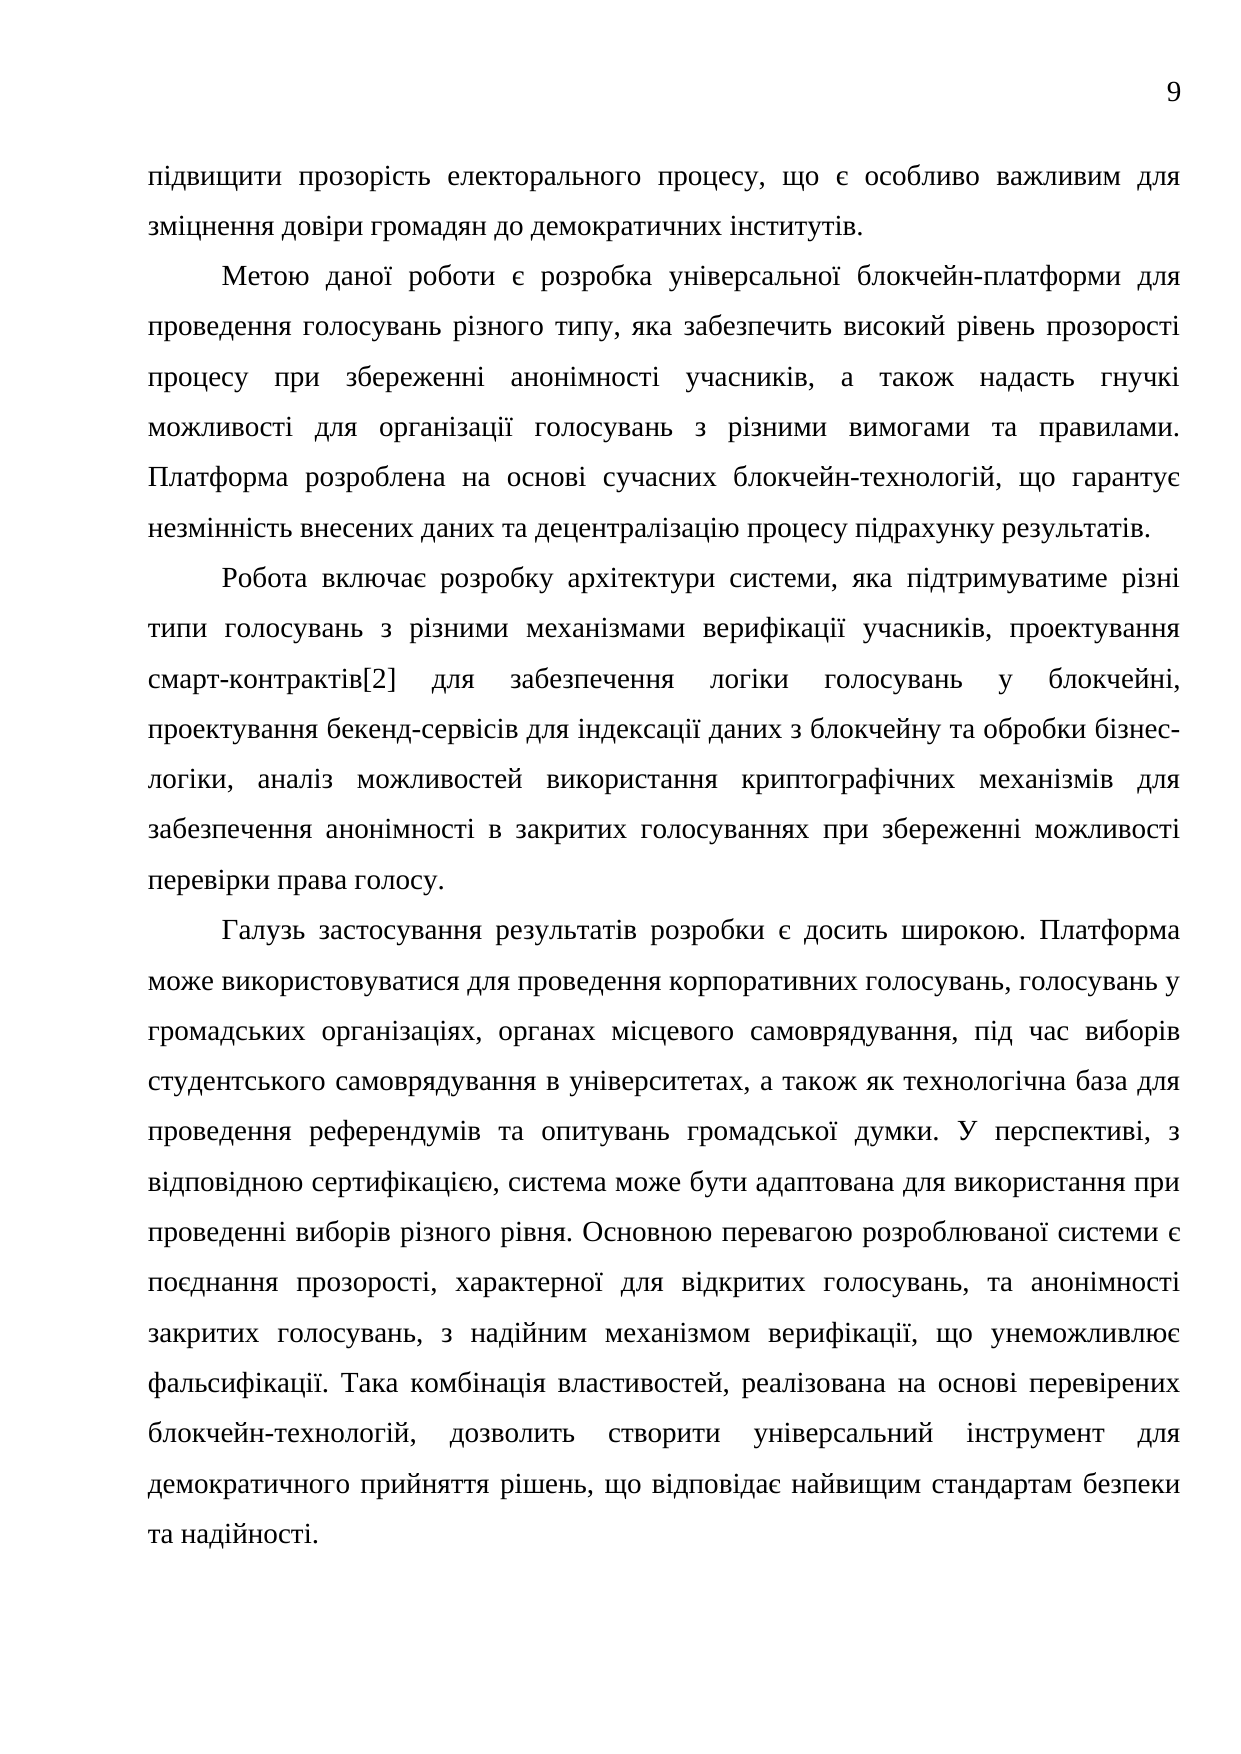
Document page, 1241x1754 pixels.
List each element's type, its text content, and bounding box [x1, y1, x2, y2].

text Галузь застосування результатів розробки є досить широкою. Платформа може використовуватися для проведення корпоративних голосувань, голосувань у громадських організаціях, органах місцевого самоврядування, під час виборів студентського самоврядування в університетах, а також як технологічна база для проведення референдумів та опитувань громадської думки. У перспективі, з відповідною сертифікацією, система може бути адаптована для використання при проведенні виборів різного рівня. Основною перевагою розроблюваної системи є поєднання прозорості, характерної для відкритих голосувань, та анонімності закритих голосувань, з надійним механізмом верифікації, що унеможливлює фальсифікації. Така комбінація властивостей, реалізована на основі перевірених блокчейн-технологій, дозволить створити універсальний інструмент для демократичного прийняття рішень, що відповідає найвищим стандартам безпеки та надійності. [148, 912, 1181, 1549]
text Метою даної роботи є розробка універсальної блокчейн-платформи для проведення голосувань різного типу, яка забезпечить високий рівень прозорості процесу при збереженні анонімності учасників, а також надасть гнучкі можливості для організації голосувань з різними вимогами та правилами. Платформа розроблена на основі сучасних блокчейн-технологій, що гарантує незмінність внесених даних та децентралізацію процесу підрахунку результатів. [148, 258, 1181, 543]
text Робота включає розробку архітектури системи, яка підтримуватиме різні типи голосувань з різними механізмами верифікації учасників, проектування смарт-контрактів[2] для забезпечення логіки голосувань у блокчейні, проектування бекенд-сервісів для індексації даних з блокчейну та обробки бізнес-логіки, аналіз можливостей використання криптографічних механізмів для забезпечення анонімності в закритих голосуваннях при збереженні можливості перевірки права голосу. [148, 560, 1181, 896]
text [148, 158, 1181, 241]
